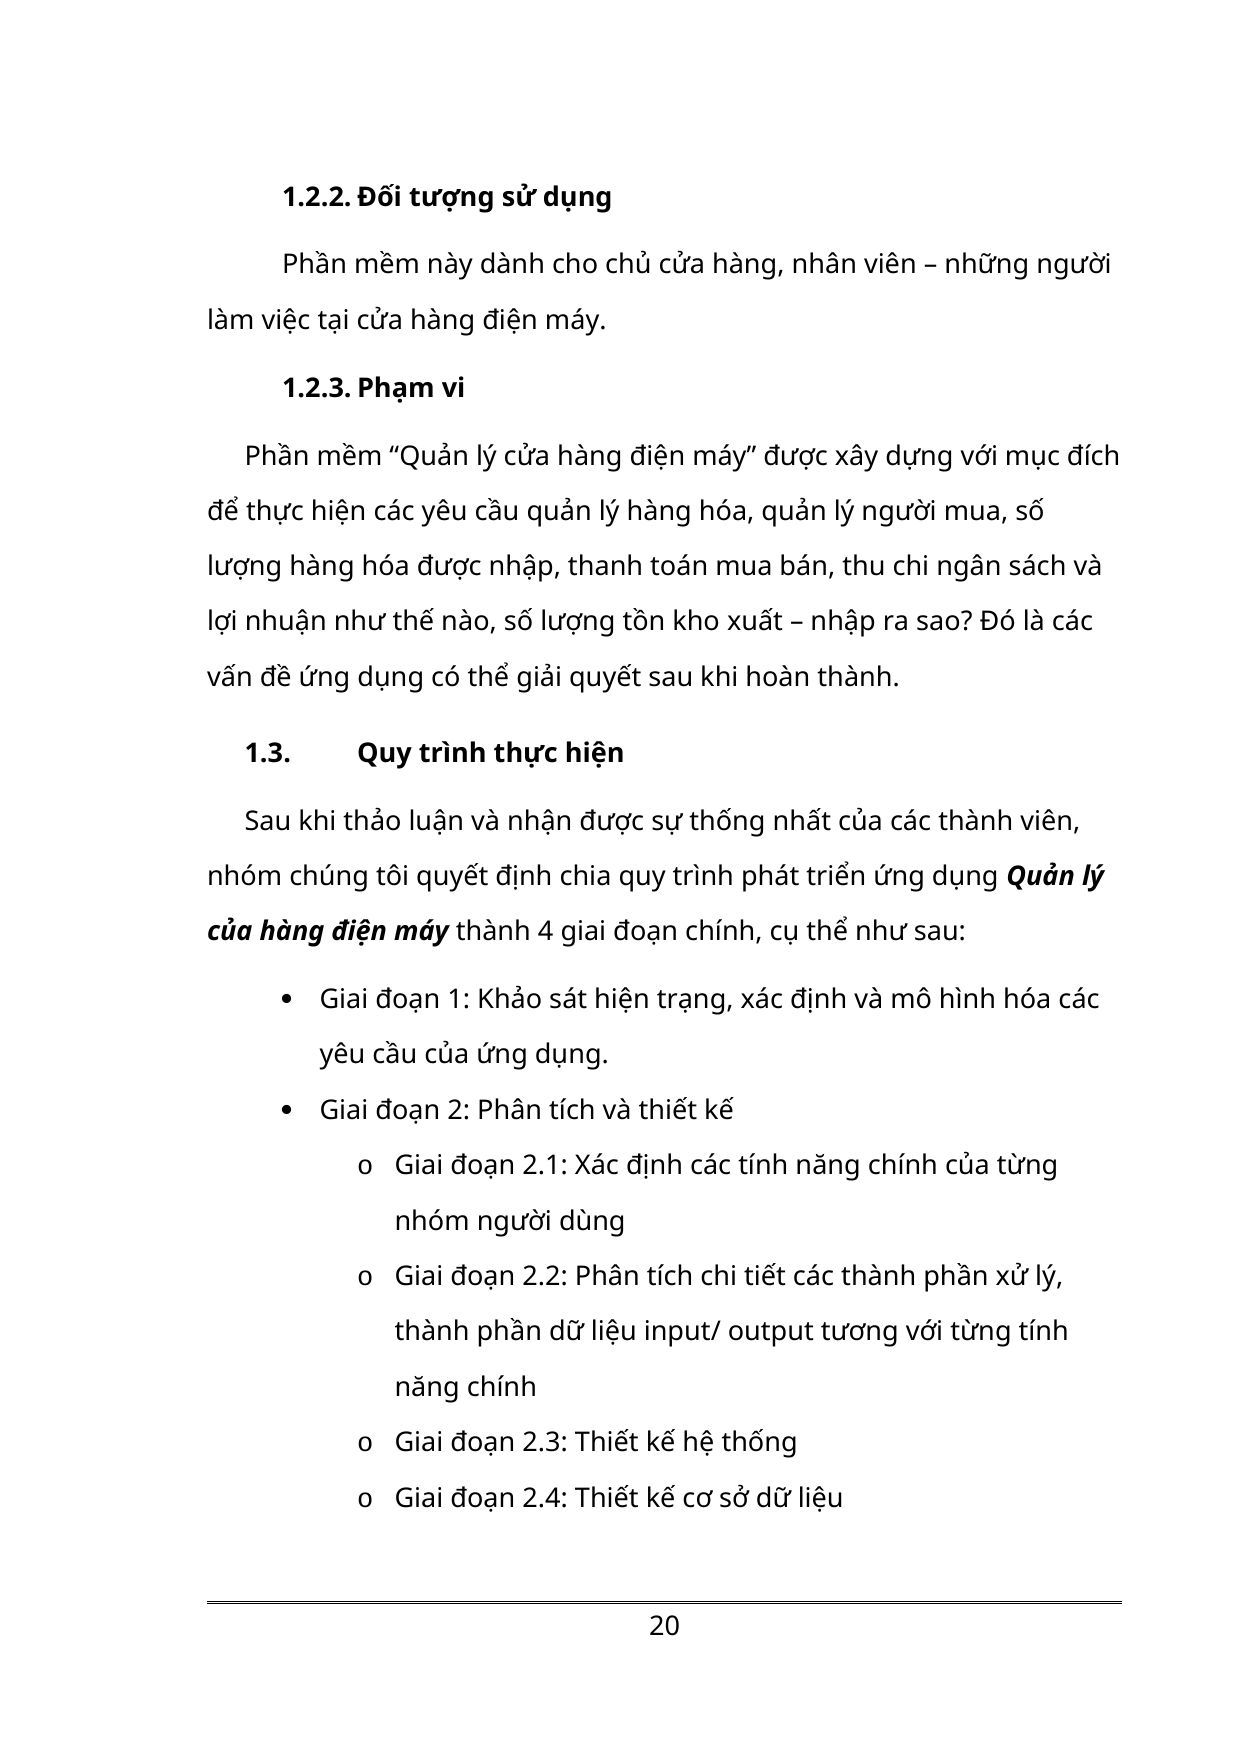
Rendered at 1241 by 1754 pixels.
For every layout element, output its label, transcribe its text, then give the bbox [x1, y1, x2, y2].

subtitle Quy trình thực hiện [244, 733, 1122, 770]
list Giai đoạn 2.4: Thiết kế cơ sở dữ liệu [357, 1478, 1122, 1515]
list Giai đoạn 2.3: Thiết kế hệ thống [357, 1422, 1122, 1459]
list Giai đoạn 2.2: Phân tích chi tiết các thành phần xử lý, thành phần dữ liệu input/ output tương với từng tính năng chính [357, 1256, 1122, 1404]
subtitle Phạm vi [282, 368, 1122, 405]
text Sau khi thảo luận và nhận được sự thống nhất của các thành viên, nhóm chúng tôi quyết định chia quy trình phát triển ứng dụng Quản lý của hàng điện máy thành 4 giai đoạn chính, cụ thể như sau: [207, 801, 1122, 949]
list Giai đoạn 2.1: Xác định các tính năng chính của từng nhóm người dùng [357, 1146, 1122, 1238]
text Phần mềm “Quản lý cửa hàng điện máy” được xây dựng với mục đích để thực hiện các yêu cầu quản lý hàng hóa, quản lý người mua, số lượng hàng hóa được nhập, thanh toán mua bán, thu chi ngân sách và lợi nhuận như thế nào, số lượng tồn kho xuất – nhập ra sao? Đó là các vấn đề ứng dụng có thể giải quyết sau khi hoàn thành. [207, 436, 1122, 694]
text Phần mềm này dành cho chủ cửa hàng, nhân viên – những người làm việc tại cửa hàng điện máy. [207, 245, 1122, 337]
list Giai đoạn 2: Phân tích và thiết kế [282, 1090, 1122, 1127]
subtitle Đối tượng sử dụng [282, 177, 1122, 214]
list Giai đoạn 1: Khảo sát hiện trạng, xác định và mô hình hóa các yêu cầu của ứng dụng. [282, 979, 1122, 1072]
